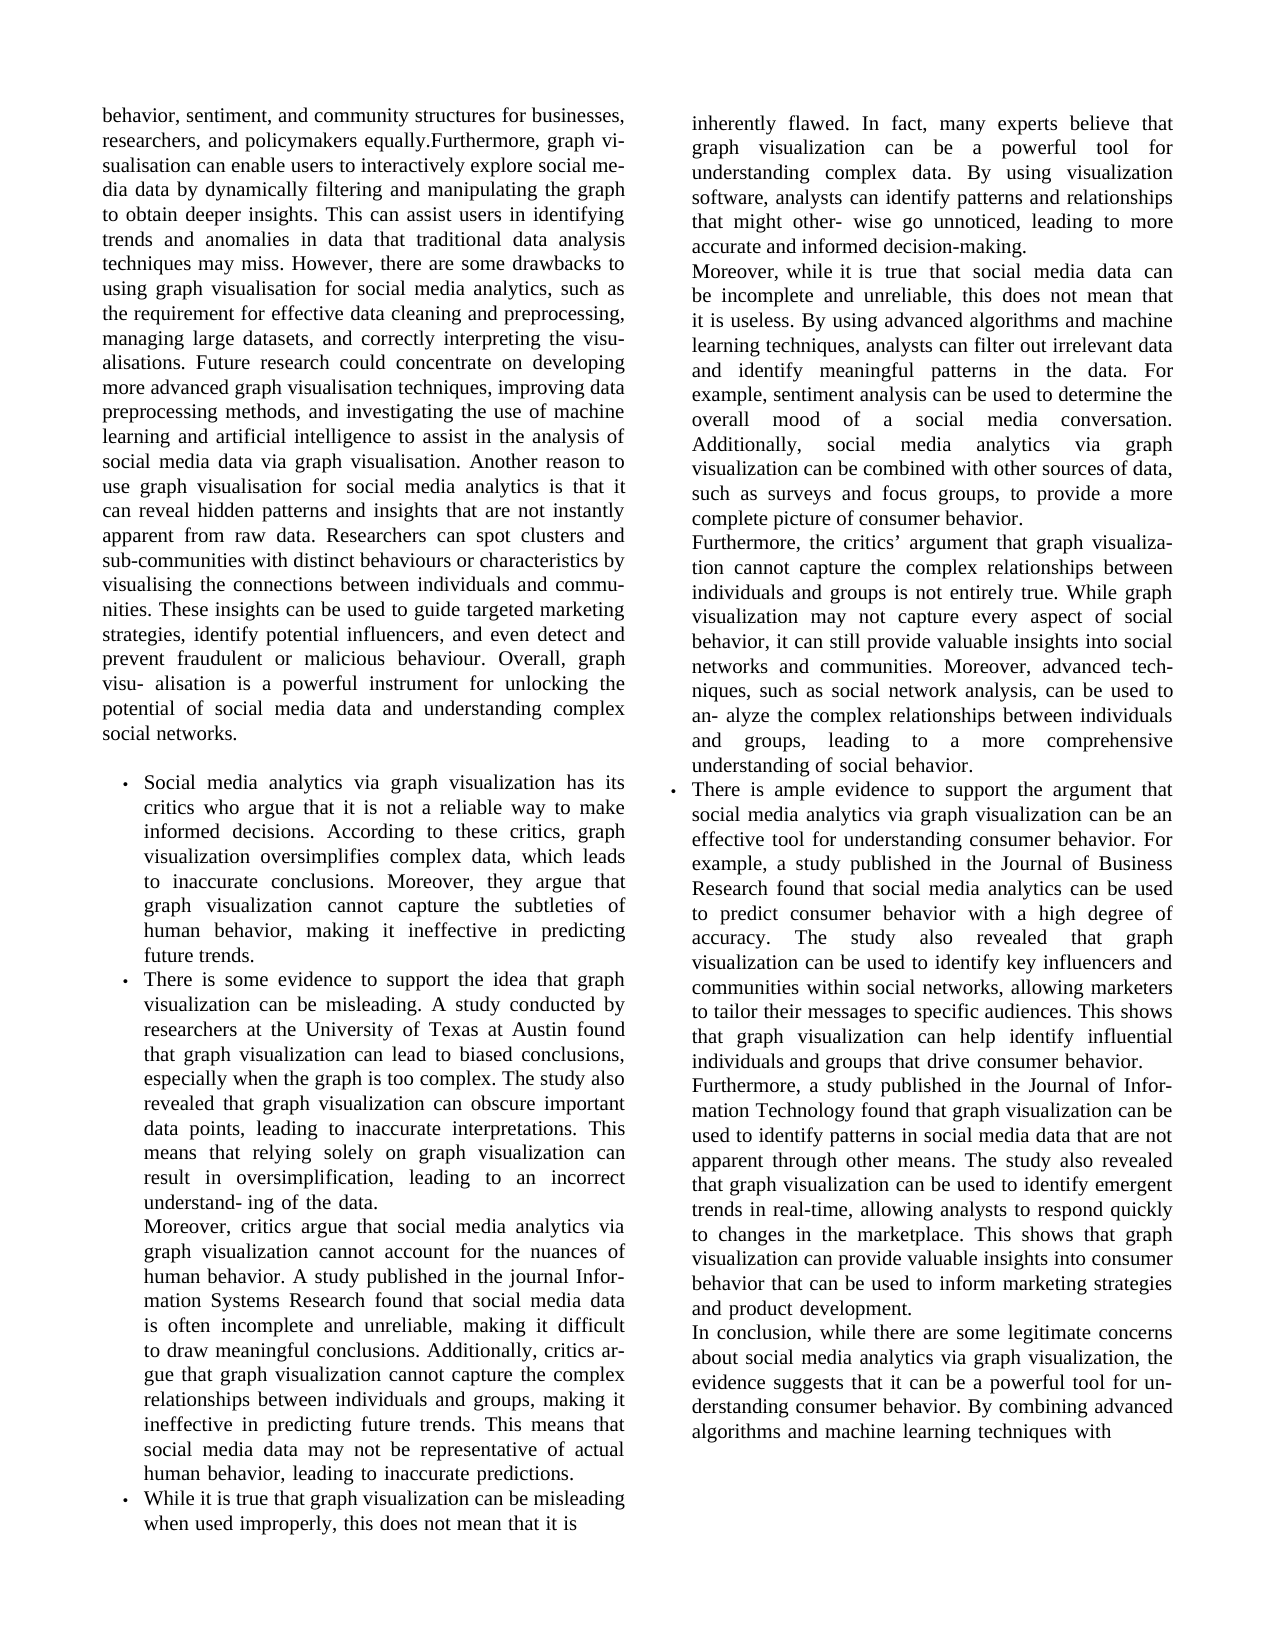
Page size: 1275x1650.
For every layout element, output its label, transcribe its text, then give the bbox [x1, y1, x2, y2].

text inherently flawed. In fact, many experts believe that graph visualization can be a powerful tool for understanding complex data. By using visualization software, analysts can identify patterns and relationships that might other- wise go unnoticed, leading to more accurate and informed decision-making. [692, 111, 1173, 258]
list While it is true that graph visualization can be misleading when used improperly, this does not mean that it is [123, 1486, 625, 1534]
text In conclusion, while there are some legitimate concerns about social media analytics via graph visualization, the evidence suggests that it can be a powerful tool for un- derstanding consumer behavior. By combining advanced algorithms and machine learning techniques with [692, 1320, 1173, 1443]
list There is some evidence to support the idea that graph visualization can be misleading. A study conducted by researchers at the University of Texas at Austin found that graph visualization can lead to biased conclusions, especially when the graph is too complex. The study also revealed that graph visualization can obscure important data points, leading to inaccurate interpretations. This means that relying solely on graph visualization can result in oversimplification, leading to an incorrect understand- ing of the data. [123, 967, 625, 1214]
text Furthermore, the critics’ argument that graph visualiza- tion cannot capture the complex relationships between individuals and groups is not entirely true. While graph visualization may not capture every aspect of social behavior, it can still provide valuable insights into social networks and communities. Moreover, advanced tech- niques, such as social network analysis, can be used to an- alyze the complex relationships between individuals and groups, leading to a more comprehensive understanding of social behavior. [692, 530, 1173, 777]
text Moreover, critics argue that social media analytics via graph visualization cannot account for the nuances of human behavior. A study published in the journal Infor- mation Systems Research found that social media data is often incomplete and unreliable, making it difficult to draw meaningful conclusions. Additionally, critics ar- gue that graph visualization cannot capture the complex relationships between individuals and groups, making it ineffective in predicting future trends. This means that social media data may not be representative of actual human behavior, leading to inaccurate predictions. [144, 1214, 625, 1485]
text Moreover, while it is true that social media data can be incomplete and unreliable, this does not mean that it is useless. By using advanced algorithms and machine learning techniques, analysts can filter out irrelevant data and identify meaningful patterns in the data. For example, sentiment analysis can be used to determine the overall mood of a social media conversation. Additionally, social media analytics via graph visualization can be combined with other sources of data, such as surveys and focus groups, to provide a more complete picture of consumer behavior. [692, 259, 1173, 530]
text behavior, sentiment, and community structures for businesses, researchers, and policymakers equally.Furthermore, graph vi- sualisation can enable users to interactively explore social me- dia data by dynamically filtering and manipulating the graph to obtain deeper insights. This can assist users in identifying trends and anomalies in data that traditional data analysis techniques may miss. However, there are some drawbacks to using graph visualisation for social media analytics, such as the requirement for effective data cleaning and preprocessing, managing large datasets, and correctly interpreting the visu- alisations. Future research could concentrate on developing more advanced graph visualisation techniques, improving data preprocessing methods, and investigating the use of machine learning and artificial intelligence to assist in the analysis of social media data via graph visualisation. Another reason to use graph visualisation for social media analytics is that it can reveal hidden patterns and insights that are not instantly apparent from raw data. Researchers can spot clusters and sub-communities with distinct behaviours or characteristics by visualising the connections between individuals and commu- nities. These insights can be used to guide targeted marketing strategies, identify potential influencers, and even detect and prevent fraudulent or malicious behaviour. Overall, graph visu- alisation is a powerful instrument for unlocking the potential of social media data and understanding complex social networks. [102, 103, 625, 744]
list There is ample evidence to support the argument that social media analytics via graph visualization can be an effective tool for understanding consumer behavior. For example, a study published in the Journal of Business Research found that social media analytics can be used to predict consumer behavior with a high degree of accuracy. The study also revealed that graph visualization can be used to identify key influencers and communities within social networks, allowing marketers to tailor their messages to specific audiences. This shows that graph visualization can help identify influential individuals and groups that drive consumer behavior. [671, 777, 1173, 1073]
list Social media analytics via graph visualization has its critics who argue that it is not a reliable way to make informed decisions. According to these critics, graph visualization oversimplifies complex data, which leads to inaccurate conclusions. Moreover, they argue that graph visualization cannot capture the subtleties of human behavior, making it ineffective in predicting future trends. [123, 770, 625, 967]
text Furthermore, a study published in the Journal of Infor- mation Technology found that graph visualization can be used to identify patterns in social media data that are not apparent through other means. The study also revealed that graph visualization can be used to identify emergent trends in real-time, allowing analysts to respond quickly to changes in the marketplace. This shows that graph visualization can provide valuable insights into consumer behavior that can be used to inform marketing strategies and product development. [692, 1073, 1173, 1320]
